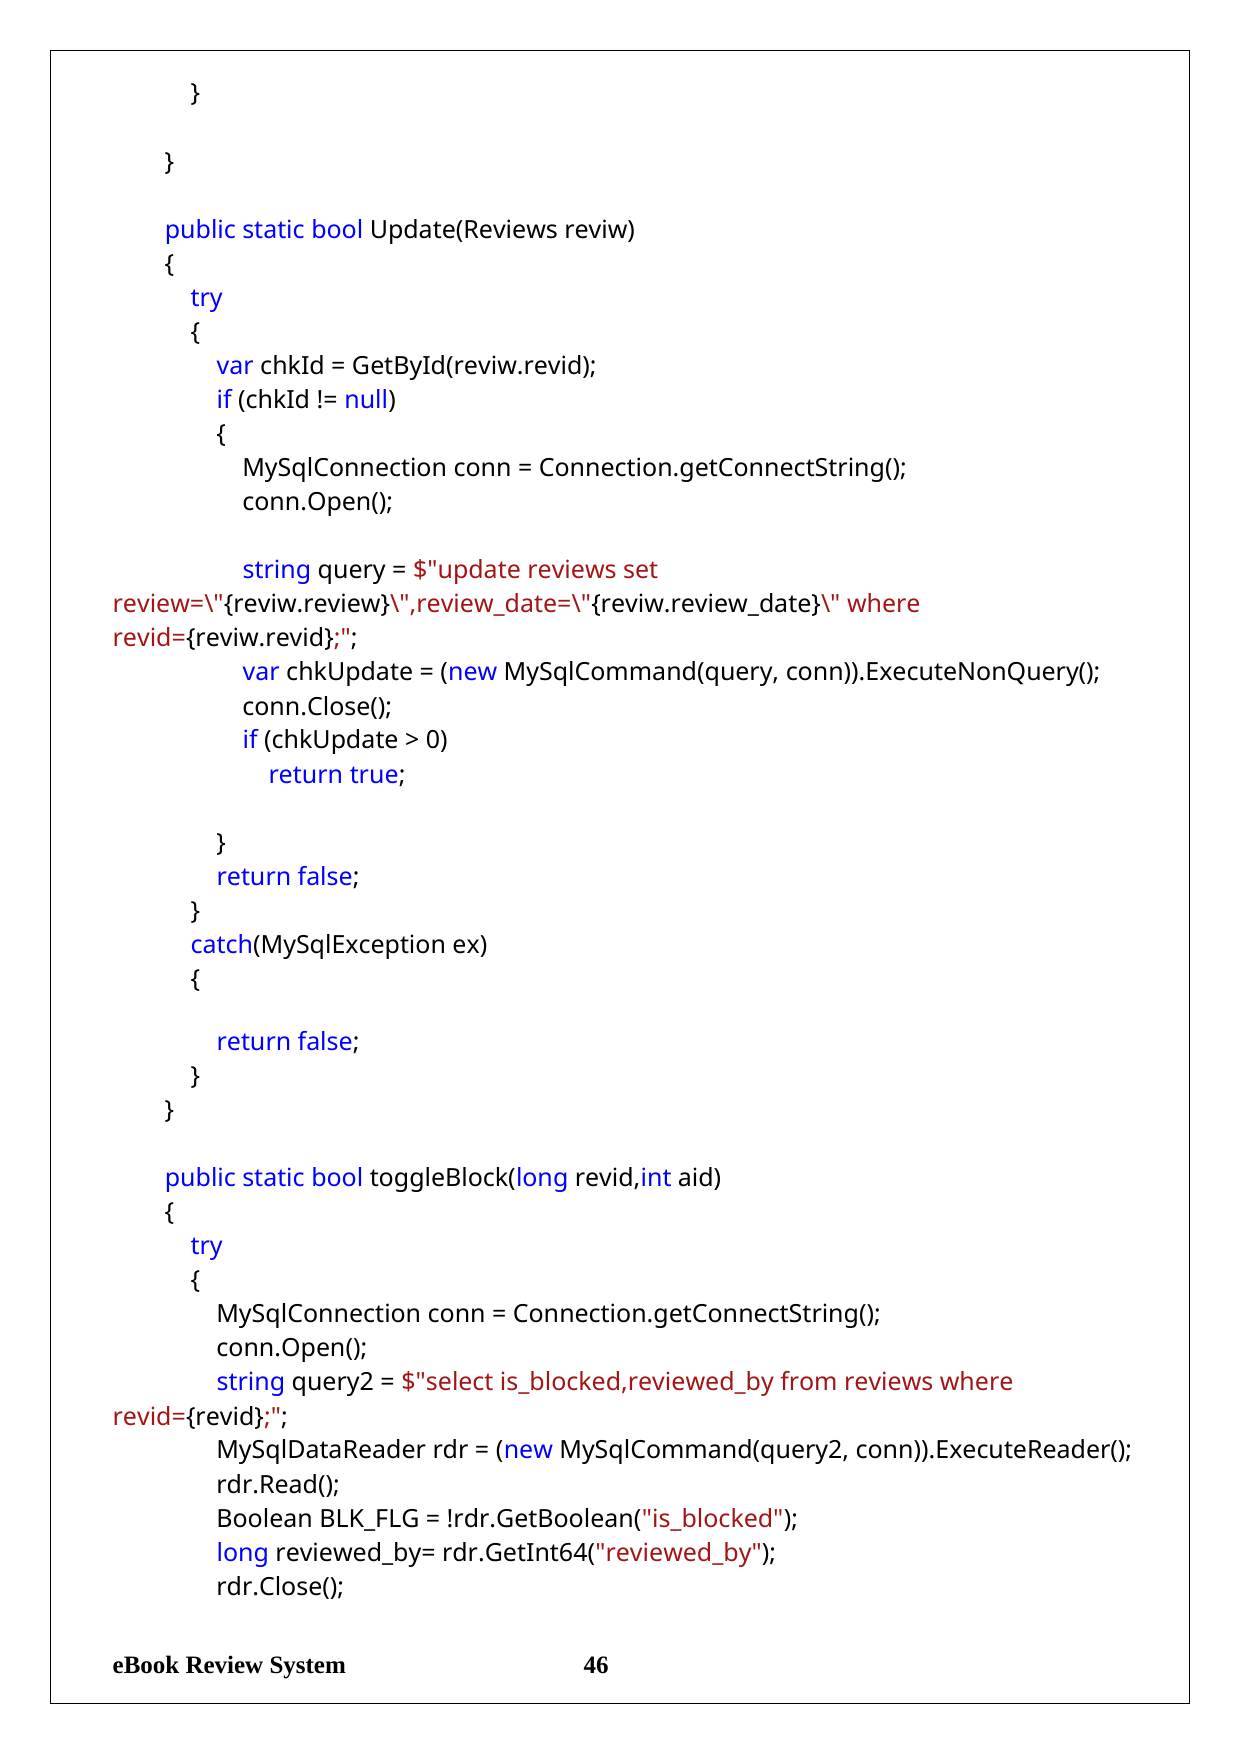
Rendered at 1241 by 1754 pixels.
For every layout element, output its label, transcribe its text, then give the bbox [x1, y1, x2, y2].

text { [112, 416, 1162, 450]
text string query = $"update reviews set review=\"{reviw.review}\",review_date=\"{reviw.review_date}\" where revid={reviw.revid};"; [112, 552, 1162, 654]
text MySqlConnection conn = Connection.getConnectString(); [112, 1296, 1162, 1330]
text { [112, 1262, 1162, 1296]
text if (chkUpdate > 0) [112, 722, 1162, 756]
text { [112, 961, 1162, 995]
text { [112, 313, 1162, 347]
text MySqlDataReader rdr = (new MySqlCommand(query2, conn)).ExecuteReader(); [112, 1432, 1162, 1466]
text public static bool Update(Reviews reviw) [112, 211, 1162, 245]
text return true; [112, 756, 1162, 790]
text try [112, 1228, 1162, 1262]
text conn.Close(); [112, 688, 1162, 722]
text return false; [112, 858, 1162, 892]
text MySqlConnection conn = Connection.getConnectString(); [112, 450, 1162, 484]
text } [112, 1057, 1162, 1092]
text return false; [112, 1023, 1162, 1057]
text { [112, 245, 1162, 279]
text try [112, 279, 1162, 313]
text } [112, 143, 1162, 177]
text string query2 = $"select is_blocked,reviewed_by from reviews where revid={revid};"; [112, 1364, 1162, 1432]
text public static bool toggleBlock(long revid,int aid) [112, 1160, 1162, 1194]
text conn.Open(); [112, 484, 1162, 518]
text } [112, 1092, 1162, 1126]
text } [112, 75, 1162, 109]
text if (chkId != null) [112, 382, 1162, 416]
text conn.Open(); [112, 1330, 1162, 1364]
text var chkId = GetById(reviw.revid); [112, 347, 1162, 382]
text { [112, 1194, 1162, 1228]
text Boolean BLK_FLG = !rdr.GetBoolean("is_blocked"); [112, 1500, 1162, 1534]
text rdr.Close(); [112, 1568, 1162, 1602]
text var chkUpdate = (new MySqlCommand(query, conn)).ExecuteNonQuery(); [112, 654, 1162, 688]
text } [112, 892, 1162, 927]
text long reviewed_by= rdr.GetInt64("reviewed_by"); [112, 1534, 1162, 1568]
text } [112, 824, 1162, 858]
text rdr.Read(); [112, 1466, 1162, 1500]
text catch(MySqlException ex) [112, 927, 1162, 961]
